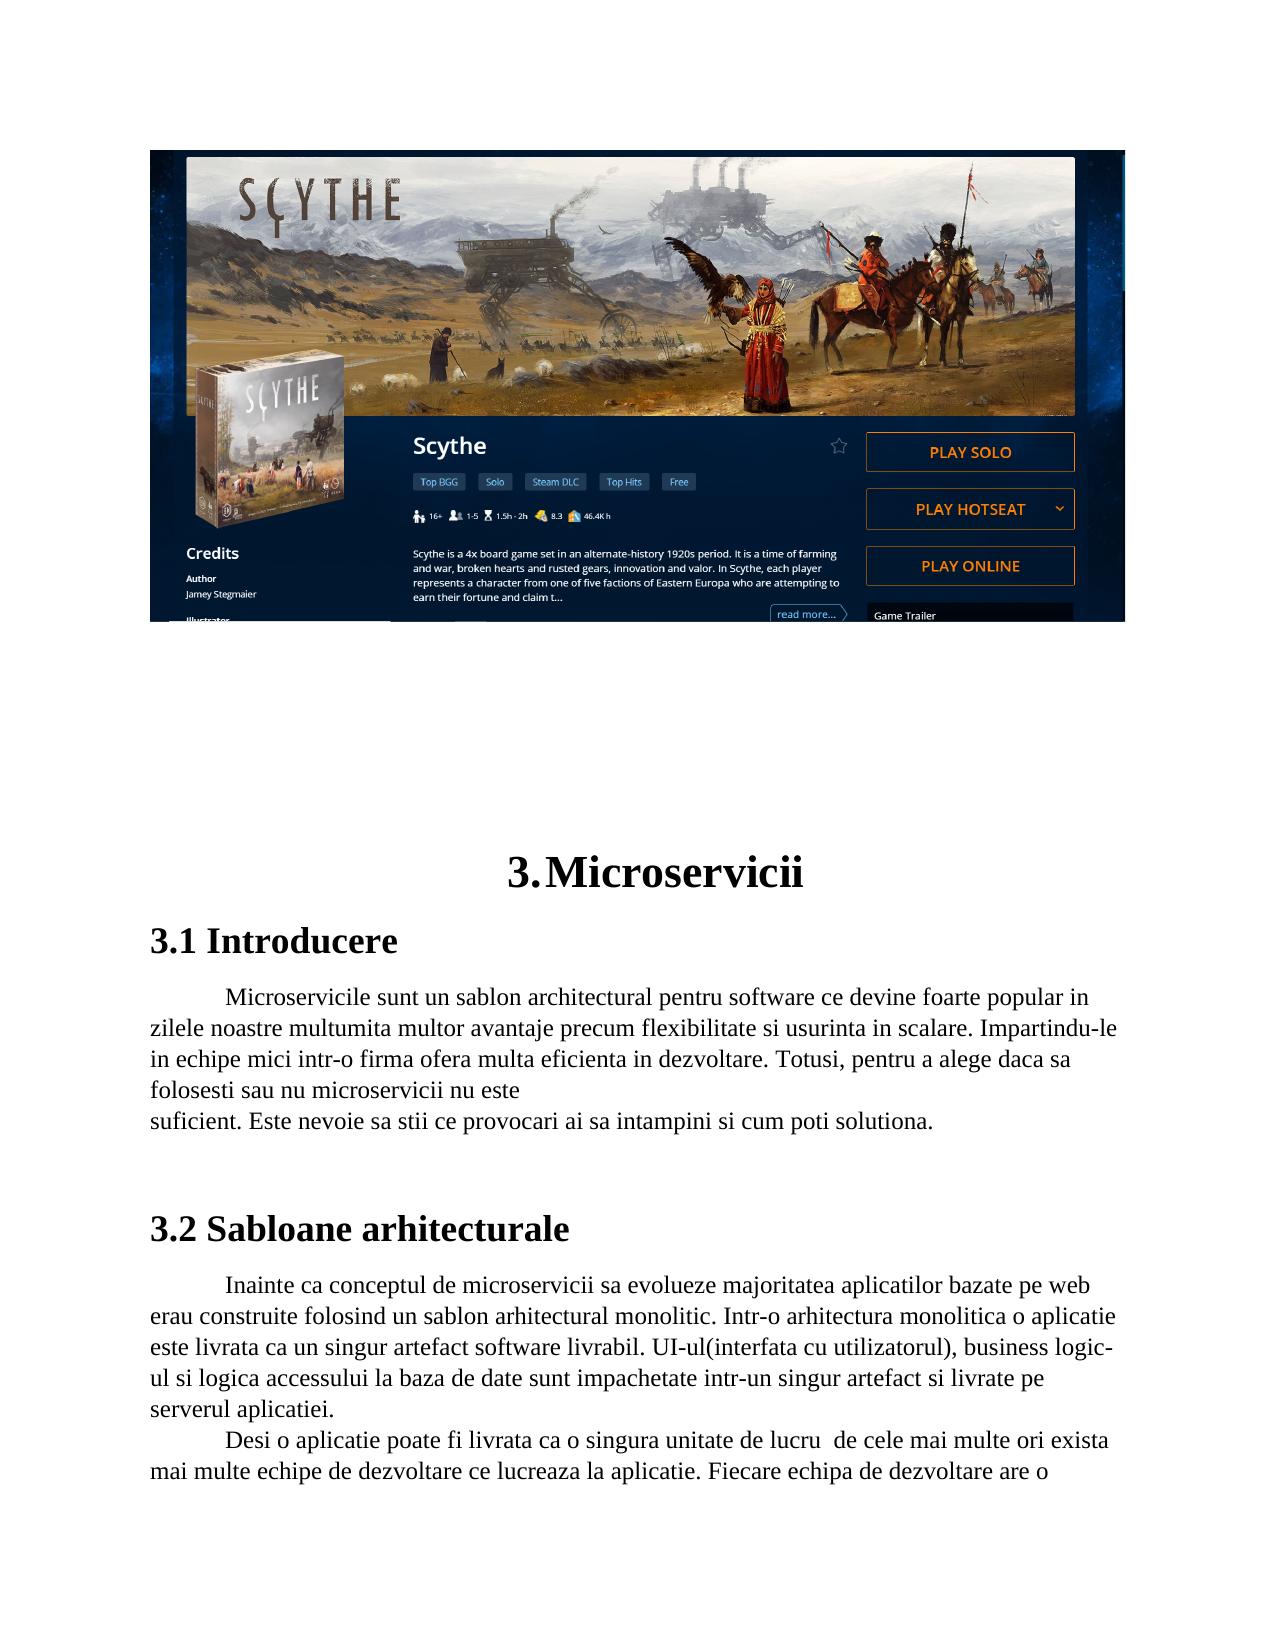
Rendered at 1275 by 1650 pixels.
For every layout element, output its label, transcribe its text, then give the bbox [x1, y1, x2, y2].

picture [150, 150, 1125, 622]
list Microservicii [187, 845, 1125, 898]
text 3.2 Sabloane arhitecturale [150, 1207, 1125, 1250]
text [150, 1270, 1125, 1485]
text Microservicile sunt un sablon architectural pentru software ce devine foarte popular in zilele noastre multumita multor avantaje precum flexibilitate si usurinta in scalare. Impartindu-le in echipe mici intr-o firma ofera multa eficienta in dezvoltare. Totusi, pentru a alege daca sa folosesti sau nu microservicii nu este suficient. Este nevoie sa stii ce provocari ai sa intampini si cum poti solutiona. [150, 982, 1125, 1135]
text 3.1 Introducere [150, 919, 1125, 962]
